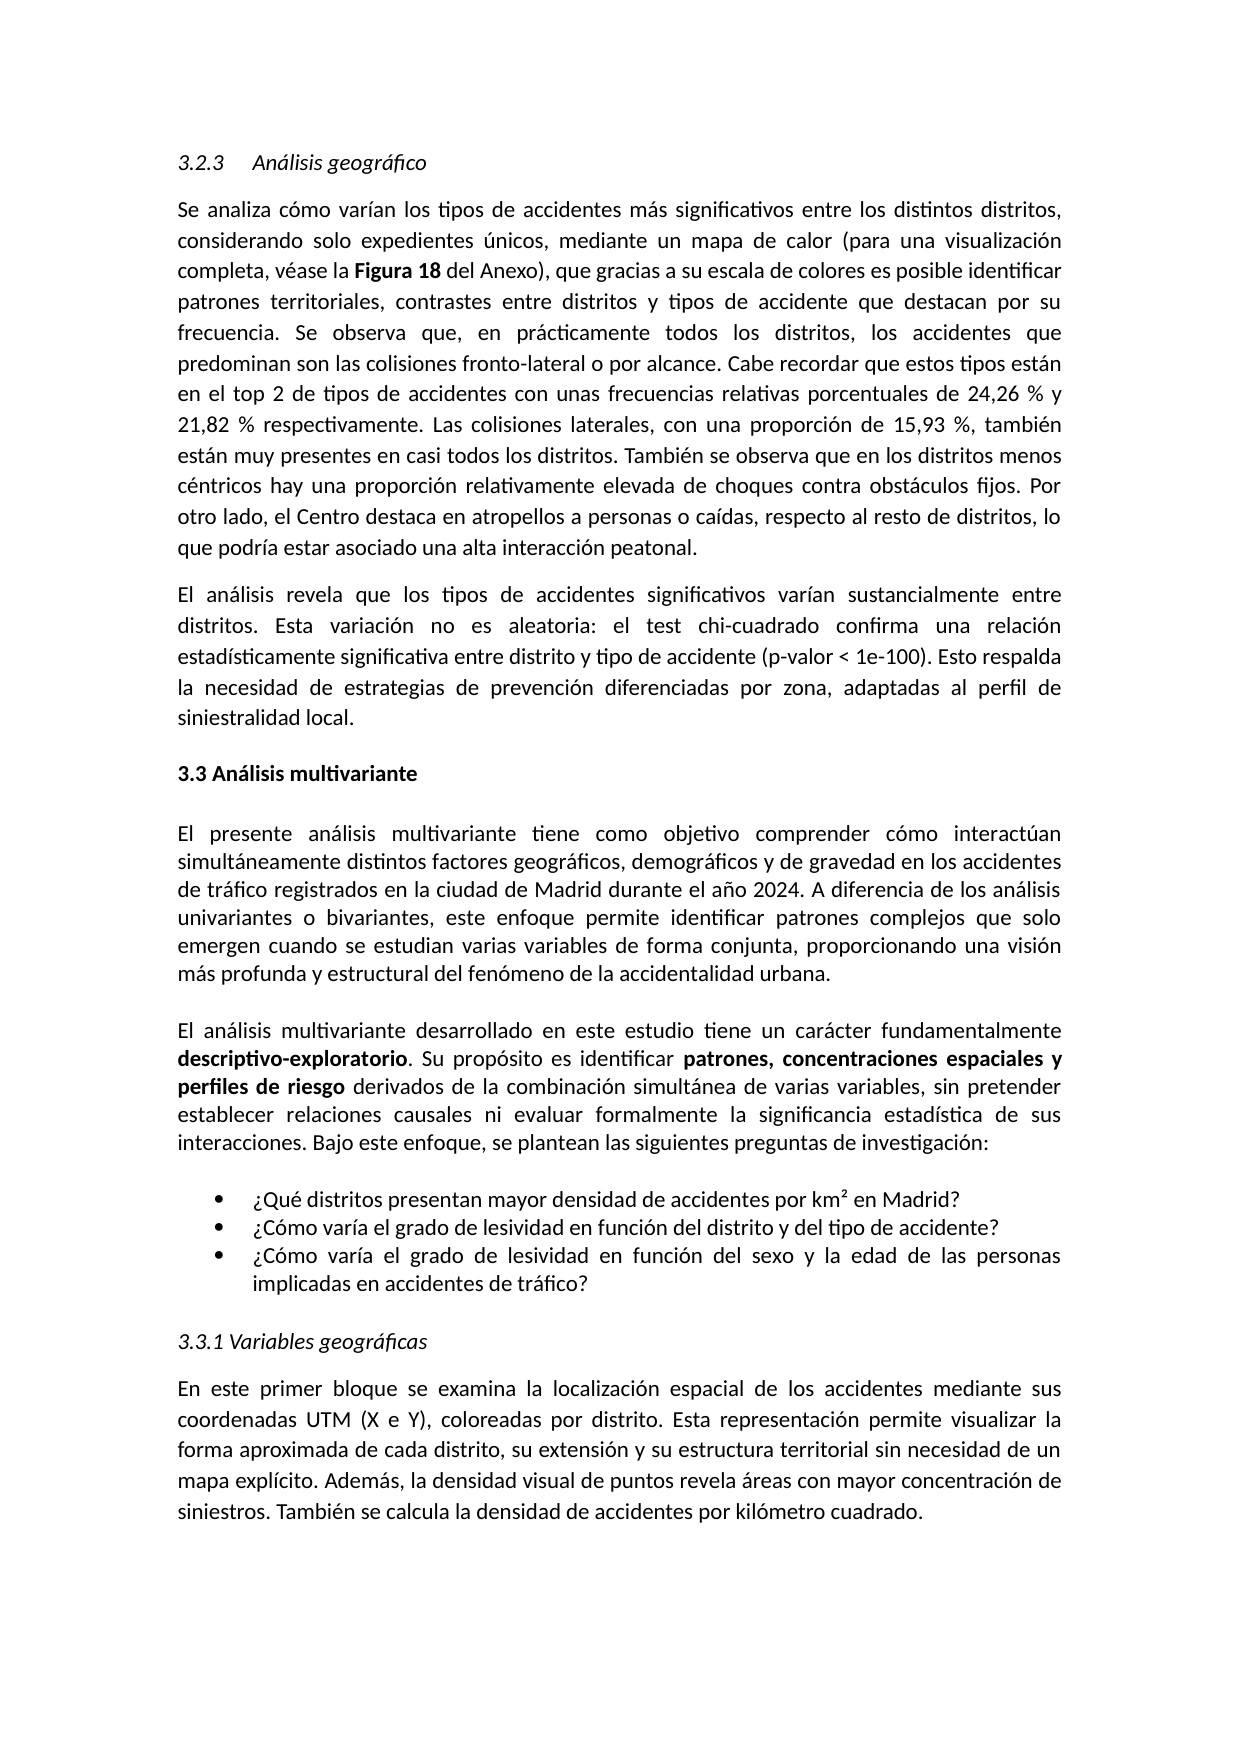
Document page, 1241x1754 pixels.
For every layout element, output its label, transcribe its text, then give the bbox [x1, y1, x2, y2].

text El análisis multivariante desarrollado en este estudio tiene un carácter fundamentalmente descriptivo-exploratorio. Su propósito es identificar patrones, concentraciones espaciales y perfiles de riesgo derivados de la combinación simultánea de varias variables, sin pretender establecer relaciones causales ni evaluar formalmente la significancia estadística de sus interacciones. Bajo este enfoque, se plantean las siguientes preguntas de investigación: [177, 1016, 1063, 1156]
text En este primer bloque se examina la localización espacial de los accidentes mediante sus coordenadas UTM (X e Y), coloreadas por distrito. Esta representación permite visualizar la forma aproximada de cada distrito, su extensión y su estructura territorial sin necesidad de un mapa explícito. Además, la densidad visual de puntos revela áreas con mayor concentración de siniestros. También se calcula la densidad de accidentes por kilómetro cuadrado. [177, 1374, 1063, 1525]
text El presente análisis multivariante tiene como objetivo comprender cómo interactúan simultáneamente distintos factores geográficos, demográficos y de gravedad en los accidentes de tráfico registrados en la ciudad de Madrid durante el año 2024. A diferencia de los análisis univariantes o bivariantes, este enfoque permite identificar patrones complejos que solo emergen cuando se estudian varias variables de forma conjunta, proporcionando una visión más profunda y estructural del fenómeno de la accidentalidad urbana. [177, 819, 1063, 987]
subtitle 3.3.1 Variables geográficas [177, 1327, 1063, 1355]
list ¿Cómo varía el grado de lesividad en función del distrito y del tipo de accidente? [215, 1213, 1063, 1242]
list ¿Cómo varía el grado de lesividad en función del sexo y la edad de las personas implicadas en accidentes de tráfico? [215, 1242, 1063, 1298]
subtitle 3.3 Análisis multivariante [177, 759, 1063, 787]
list ¿Qué distritos presentan mayor densidad de accidentes por km² en Madrid? [215, 1186, 1063, 1213]
subtitle Análisis geográfico [177, 148, 1063, 176]
text Se analiza cómo varían los tipos de accidentes más significativos entre los distintos distritos, considerando solo expedientes únicos, mediante un mapa de calor (para una visualización completa, véase la Figura 18 del Anexo), que gracias a su escala de colores es posible identificar patrones territoriales, contrastes entre distritos y tipos de accidente que destacan por su frecuencia. Se observa que, en prácticamente todos los distritos, los accidentes que predominan son las colisiones fronto-lateral o por alcance. Cabe recordar que estos tipos están en el top 2 de tipos de accidentes con unas frecuencias relativas porcentuales de 24,26 % y 21,82 % respectivamente. Las colisiones laterales, con una proporción de 15,93 %, también están muy presentes en casi todos los distritos. También se observa que en los distritos menos céntricos hay una proporción relativamente elevada de choques contra obstáculos fijos. Por otro lado, el Centro destaca en atropellos a personas o caídas, respecto al resto de distritos, lo que podría estar asociado una alta interacción peatonal. [177, 195, 1063, 561]
text El análisis revela que los tipos de accidentes significativos varían sustancialmente entre distritos. Esta variación no es aleatoria: el test chi-cuadrado confirma una relación estadísticamente significativa entre distrito y tipo de accidente (p-valor < 1e-100). Esto respalda la necesidad de estrategias de prevención diferenciadas por zona, adaptadas al perfil de siniestralidad local. [177, 580, 1063, 731]
